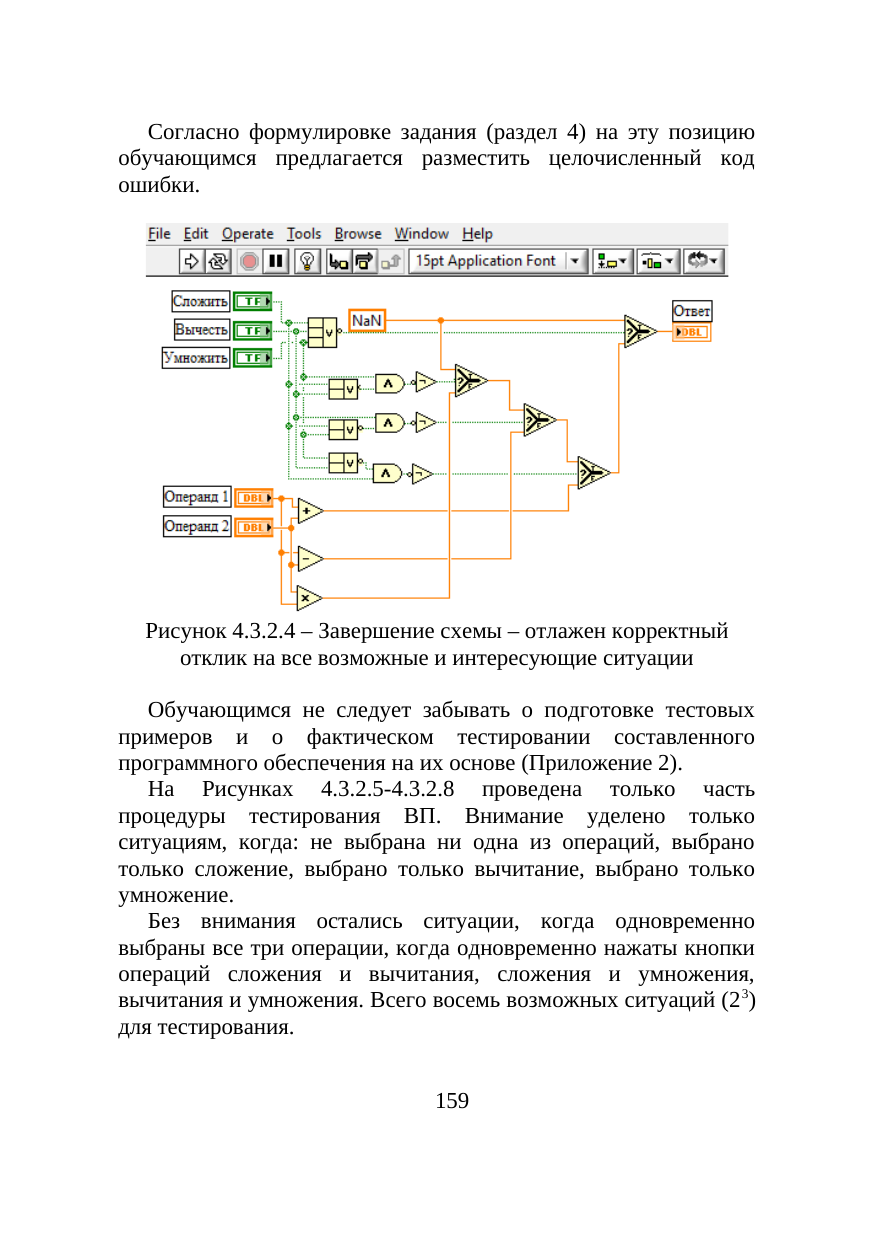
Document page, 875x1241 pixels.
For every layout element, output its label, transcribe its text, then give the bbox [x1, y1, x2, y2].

text Рисунок 4.3.2.4 – Завершение схемы – отлажен корректный отклик на все возможные и интересующие ситуации [118, 617, 756, 670]
text Без внимания остались ситуации, когда одновременно выбраны все три операции, когда одновременно нажаты кнопки операций сложения и вычитания, сложения и умножения, вычитания и умножения. Всего восемь возможных ситуаций (23) для тестирования. [118, 907, 756, 1039]
text На Рисунках 4.3.2.5-4.3.2.8 проведена только часть процедуры тестирования ВП. Внимание уделено только ситуациям, когда: не выбрана ни одна из операций, выбрано только сложение, выбрано только вычитание, выбрано только умножение. [118, 776, 756, 907]
text Согласно формулировке задания (раздел 4) на эту позицию обучающимся предлагается разместить целочисленный код ошибки. [118, 118, 756, 197]
picture [145, 223, 729, 618]
text Обучающимся не следует забывать о подготовке тестовых примеров и о фактическом тестировании составленного программного обеспечения на их основе (Приложение 2). [118, 696, 756, 776]
